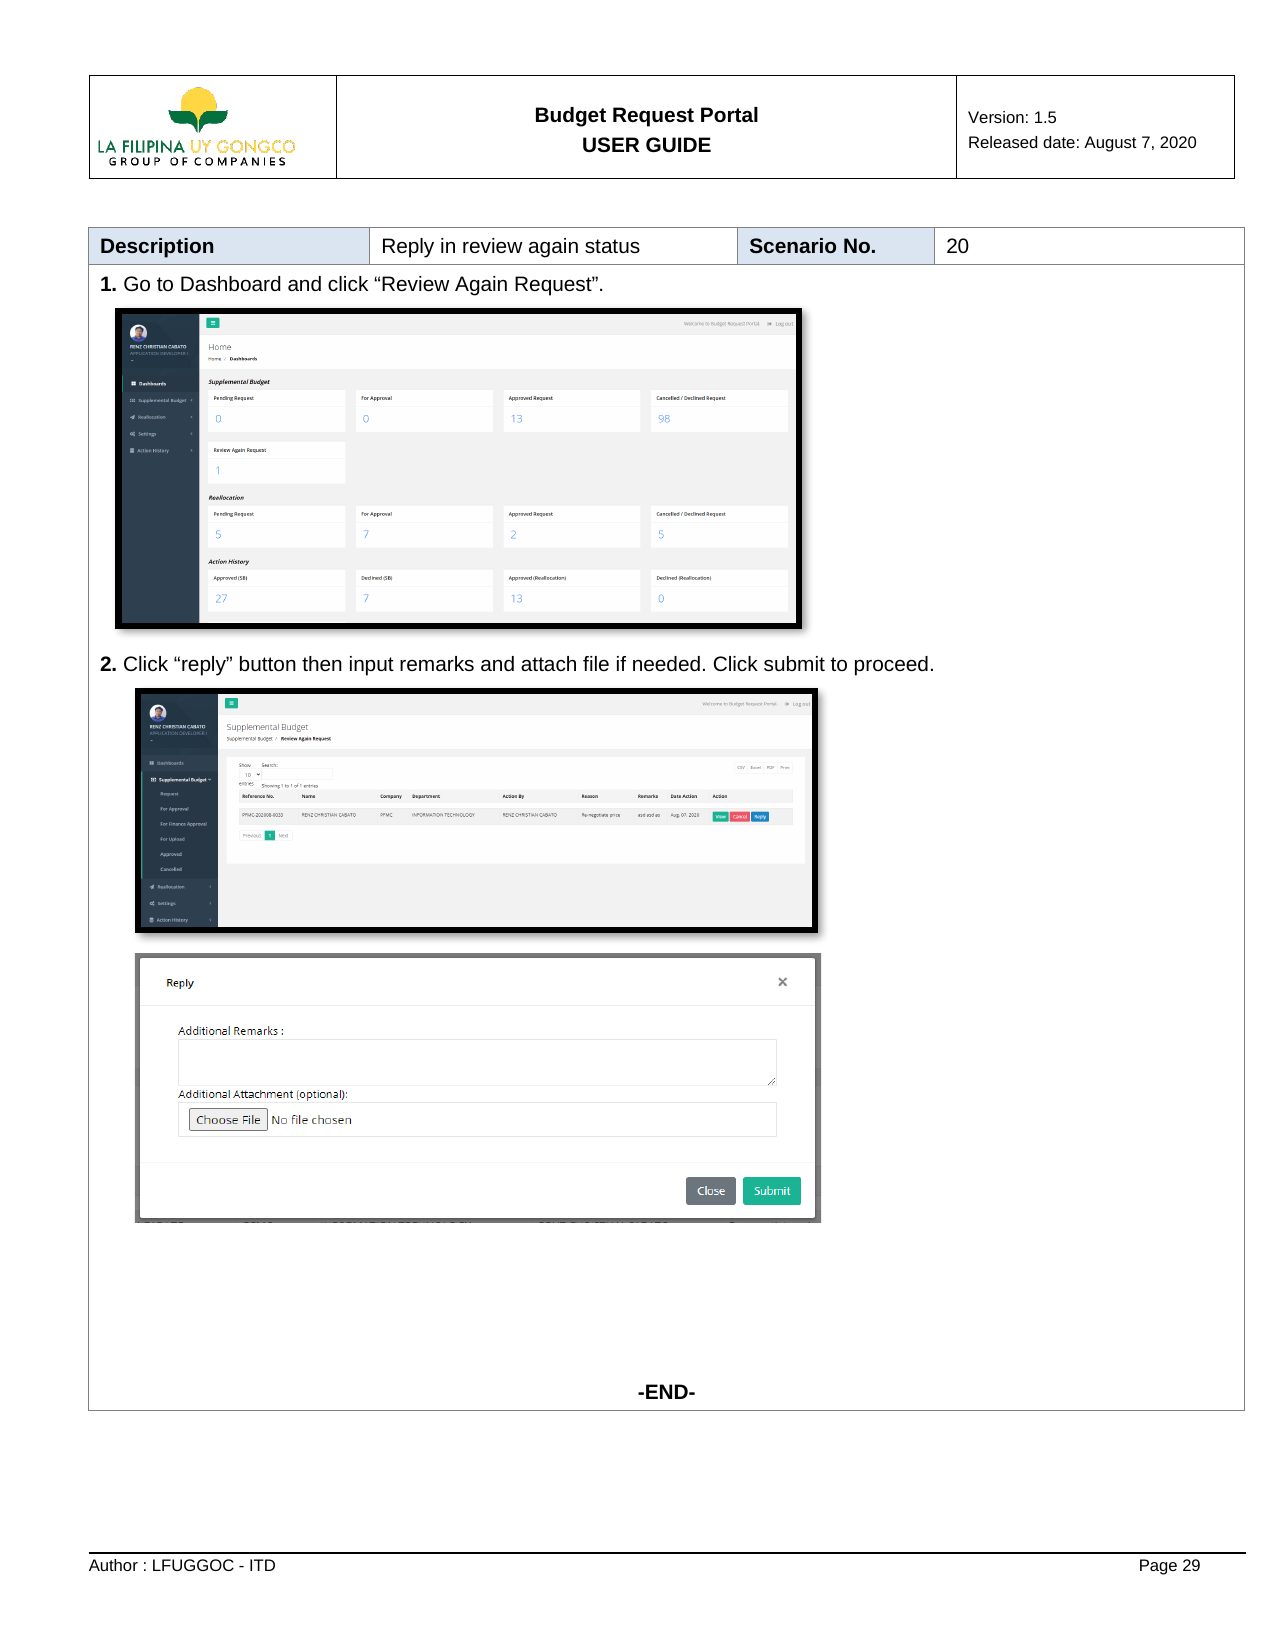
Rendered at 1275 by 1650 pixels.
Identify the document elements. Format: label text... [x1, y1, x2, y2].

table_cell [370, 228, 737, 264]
picture [95, 82, 298, 177]
picture [122, 314, 796, 623]
picture [134, 953, 822, 1223]
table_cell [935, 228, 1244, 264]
picture [141, 694, 812, 927]
